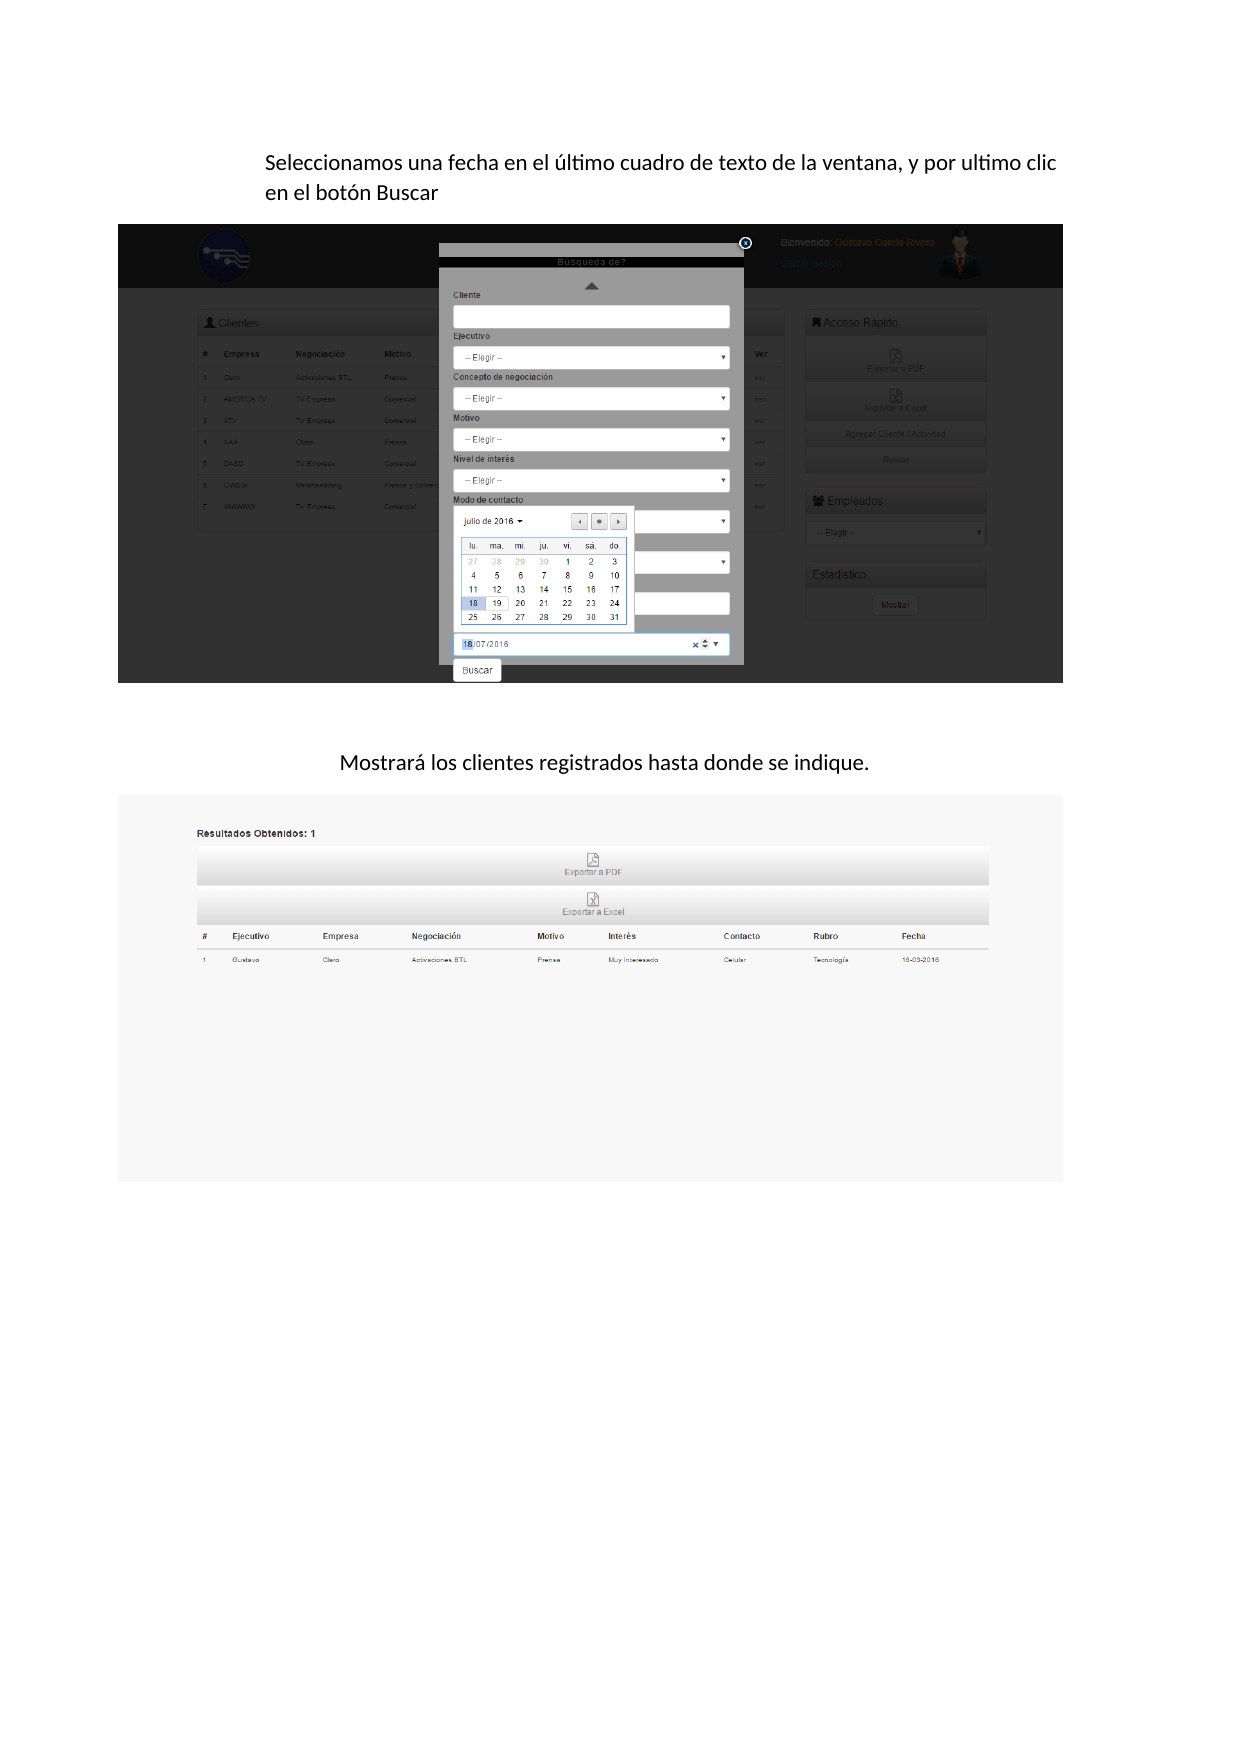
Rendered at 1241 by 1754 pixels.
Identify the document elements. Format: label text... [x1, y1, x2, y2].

text Mostrará los clientes registrados hasta donde se indique. [266, 748, 1063, 776]
picture [118, 795, 1063, 1182]
text Seleccionamos una fecha en el último cuadro de texto de la ventana, y por ultimo clic en el botón Buscar [265, 148, 1063, 206]
picture [118, 224, 1063, 683]
